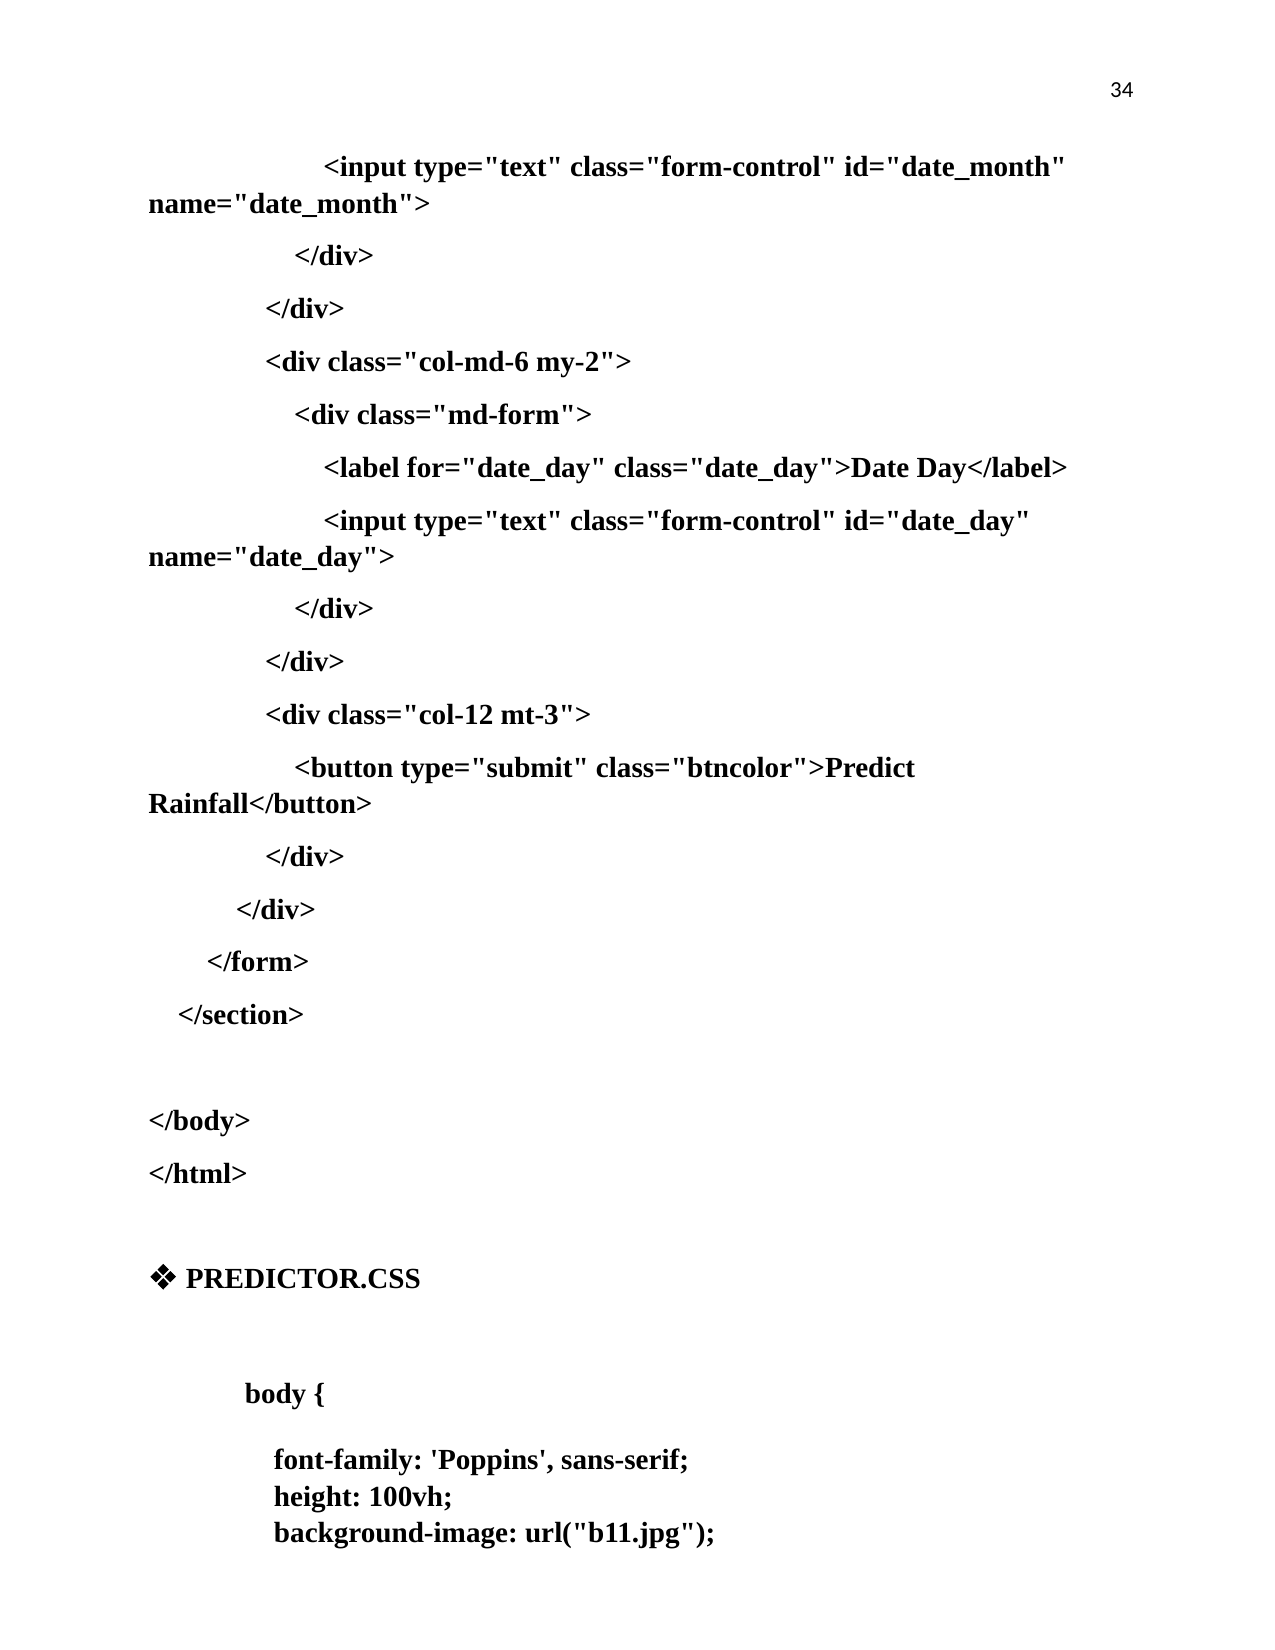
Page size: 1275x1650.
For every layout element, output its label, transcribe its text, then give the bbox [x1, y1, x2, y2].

text <div class="col-md-6 my-2"> [148, 344, 1133, 378]
text </div> [148, 291, 1133, 325]
text </div> [148, 839, 1133, 872]
list font-family: 'Poppins', sans-serif; [244, 1442, 1133, 1476]
text </body> [148, 1103, 1133, 1137]
text </div> [148, 238, 1133, 272]
text </div> [148, 644, 1133, 678]
text </form> [148, 944, 1133, 978]
text <div class="col-12 mt-3"> [148, 697, 1133, 731]
text <input type="text" class="form-control" id="date_month" name="date_month"> [148, 149, 1133, 219]
text </div> [148, 892, 1133, 925]
text <button type="submit" class="btncolor">Predict Rainfall</button> [148, 750, 1133, 820]
text </html> [148, 1156, 1133, 1189]
text <input type="text" class="form-control" id="date_day" name="date_day"> [148, 503, 1133, 572]
list PREDICTOR.CSS [148, 1261, 1133, 1296]
list background-image: url("b11.jpg"); [244, 1515, 1133, 1548]
text <div class="md-form"> [148, 397, 1133, 431]
text </section> [148, 997, 1133, 1031]
text <label for="date_day" class="date_day">Date Day</label> [148, 450, 1133, 483]
list body { [244, 1376, 1133, 1410]
list height: 100vh; [244, 1479, 1133, 1512]
text </div> [148, 592, 1133, 625]
